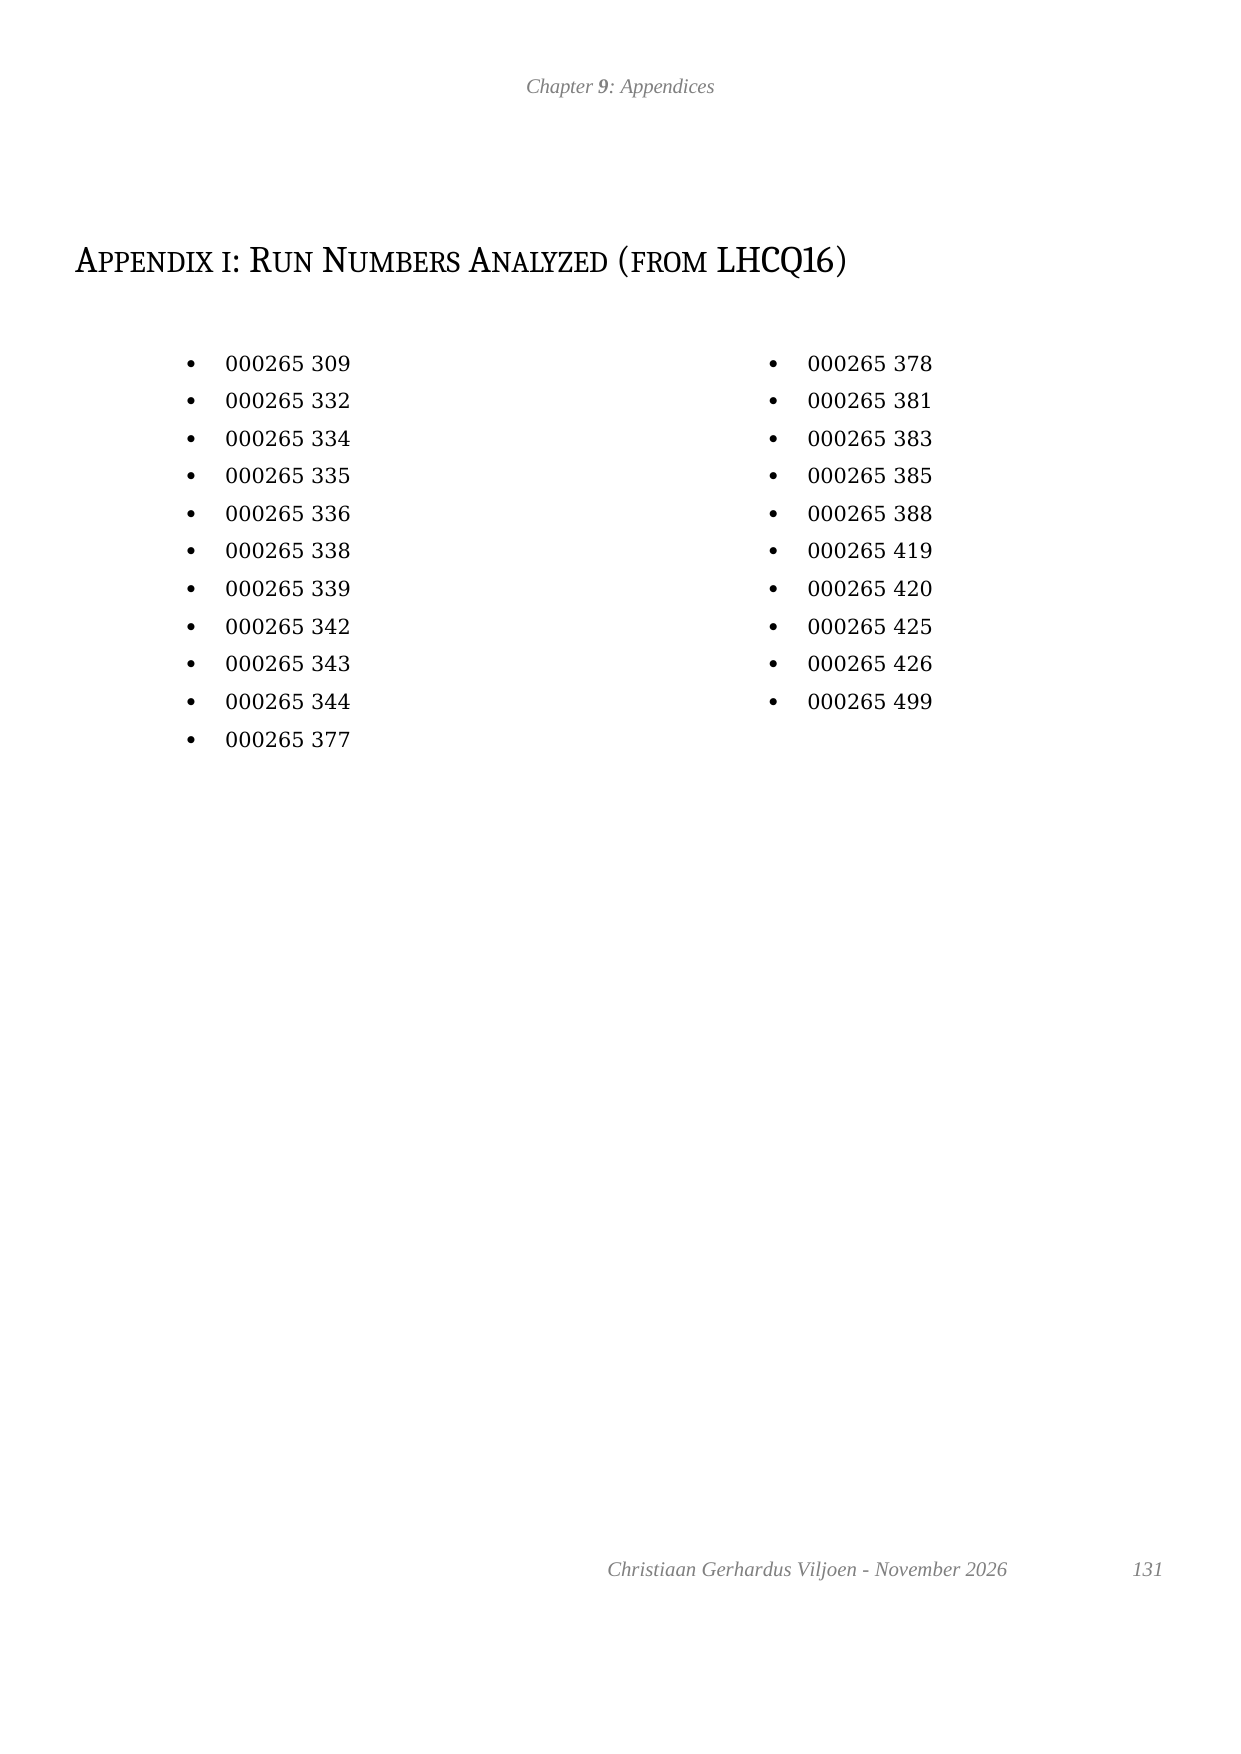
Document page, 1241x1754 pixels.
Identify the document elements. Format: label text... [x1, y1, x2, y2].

list 000265 378 [769, 350, 1165, 375]
list 000265 338 [187, 538, 583, 563]
list 000265 309 [187, 350, 583, 375]
list 000265 343 [187, 651, 583, 676]
list 000265 425 [769, 613, 1165, 639]
list 000265 377 [187, 726, 583, 751]
list 000265 332 [187, 388, 583, 413]
list 000265 499 [769, 689, 1165, 714]
list 000265 420 [769, 576, 1165, 601]
list 000265 388 [769, 501, 1165, 526]
list 000265 335 [187, 463, 583, 488]
list 000265 342 [187, 613, 583, 639]
list 000265 334 [187, 426, 583, 451]
list 000265 336 [187, 501, 583, 526]
list 000265 419 [769, 538, 1165, 563]
list 000265 426 [769, 651, 1165, 676]
subtitle Appendix i: Run Numbers Analyzed (from LHCQ16) [75, 239, 1165, 282]
list 000265 339 [187, 576, 583, 601]
list 000265 385 [769, 463, 1165, 488]
list 000265 344 [187, 689, 583, 714]
list 000265 383 [769, 426, 1165, 451]
list 000265 381 [769, 388, 1165, 413]
